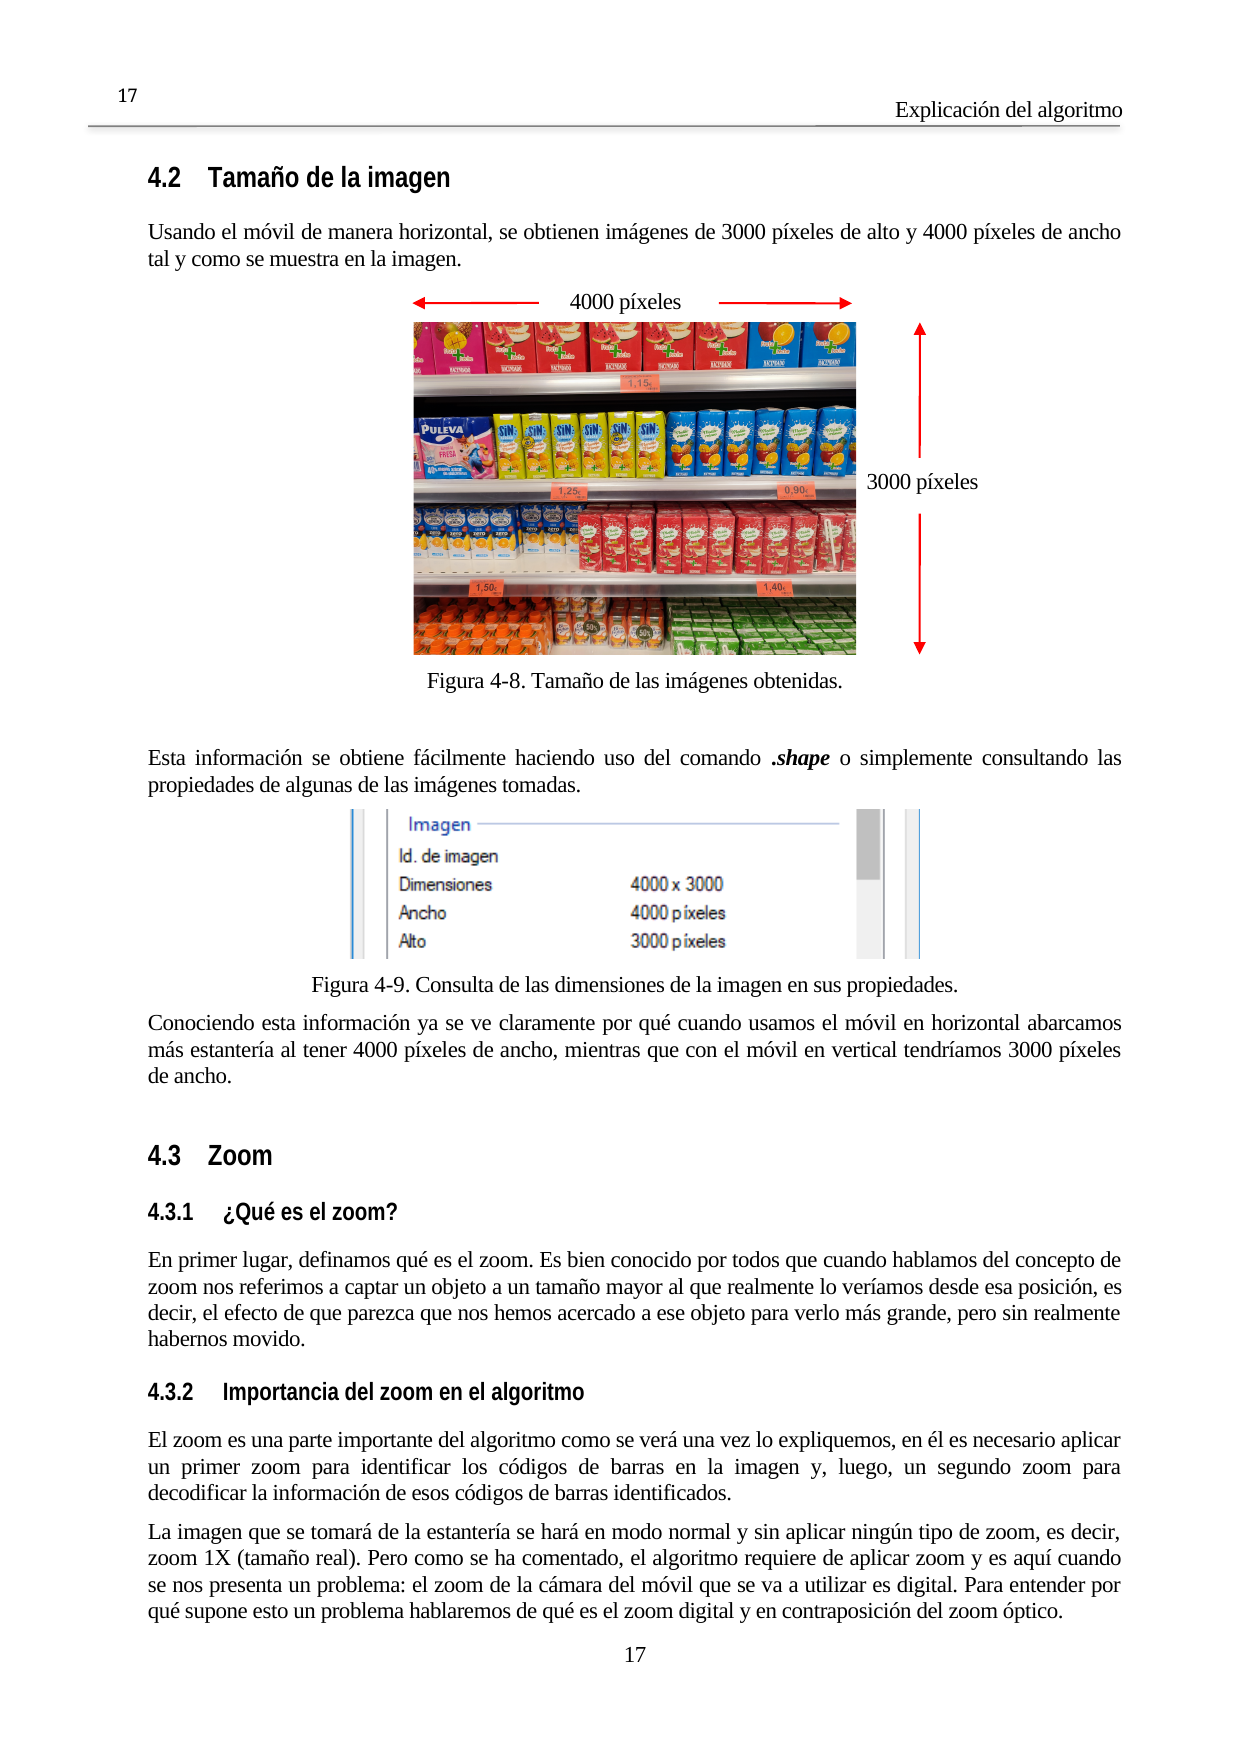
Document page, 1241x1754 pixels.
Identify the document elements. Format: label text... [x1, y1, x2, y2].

text Esta información se obtiene fácilmente haciendo uso del comando .shape o simplemente consultando las propiedades de algunas de las imágenes tomadas. [148, 744, 1122, 797]
picture [413, 322, 857, 655]
text En primer lugar, definamos qué es el zoom. Es bien conocido por todos que cuando hablamos del concepto de zoom nos referimos a captar un objeto a un tamaño mayor al que realmente lo veríamos desde esa posición, es decir, el efecto de que parezca que nos hemos acercado a ese objeto para verlo más grande, pero sin realmente habernos movido. [148, 1246, 1122, 1352]
picture [349, 809, 920, 959]
text Conociendo esta información ya se ve claramente por qué cuando usamos el móvil en horizontal abarcamos más estantería al tener 4000 píxeles de ancho, mientras que con el móvil en vertical tendríamos 3000 píxeles de ancho. [148, 1009, 1122, 1088]
subtitle Importancia del zoom en el algoritmo [148, 1377, 1122, 1406]
text Usando el móvil de manera horizontal, se obtienen imágenes de 3000 píxeles de alto y 4000 píxeles de ancho tal y como se muestra en la imagen. [148, 218, 1122, 271]
text El zoom es una parte importante del algoritmo como se verá una vez lo expliquemos, en él es necesario aplicar un primer zoom para identificar los códigos de barras en la imagen y, luego, un segundo zoom para decodificar la información de esos códigos de barras identificados. [148, 1426, 1122, 1505]
subtitle Zoom [148, 1138, 1122, 1172]
subtitle ¿Qué es el zoom? [148, 1197, 1122, 1226]
subtitle Tamaño de la imagen [148, 160, 1122, 193]
text La imagen que se tomará de la estantería se hará en modo normal y sin aplicar ningún tipo de zoom, es decir, zoom 1X (tamaño real). Pero como se ha comentado, el algoritmo requiere de aplicar zoom y es aquí cuando se nos presenta un problema: el zoom de la cámara del móvil que se va a utilizar es digital. Para entender por qué supone esto un problema hablaremos de qué es el zoom digital y en contraposición del zoom óptico. [148, 1518, 1122, 1623]
